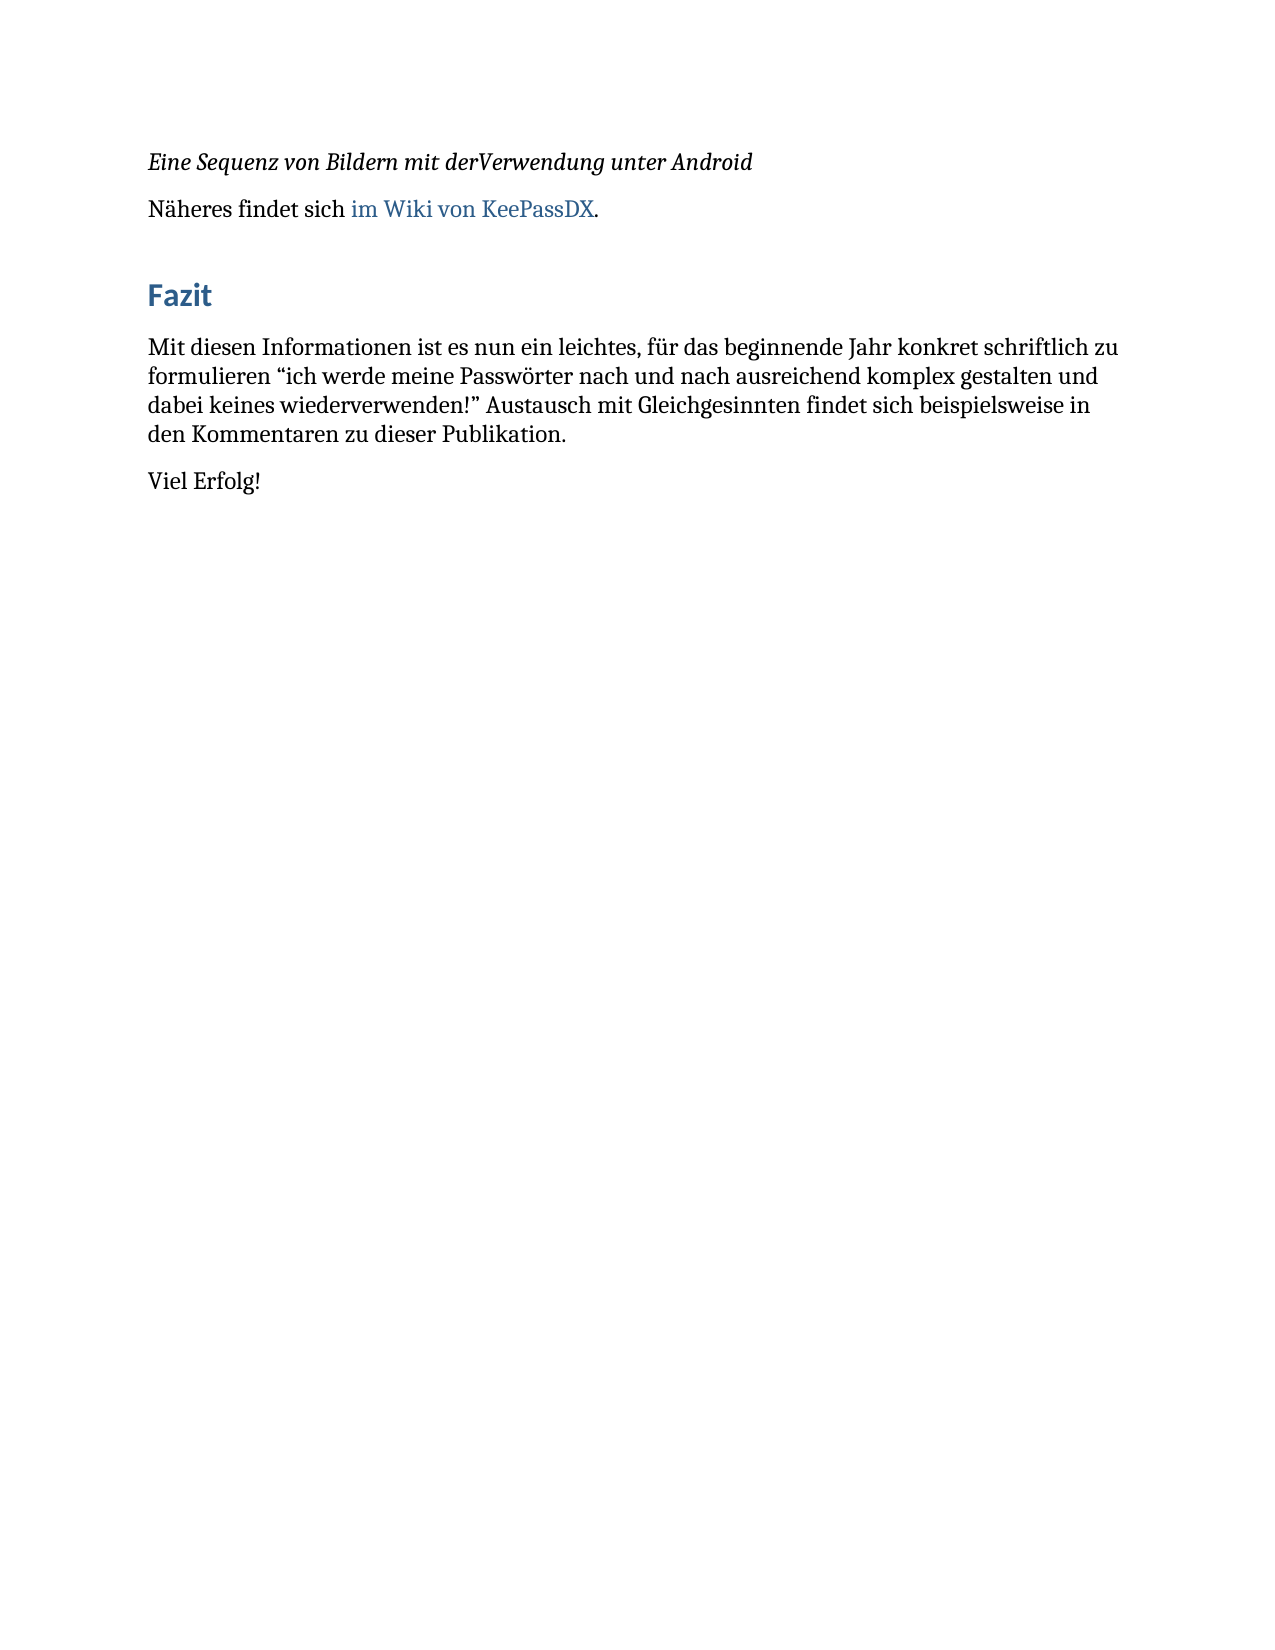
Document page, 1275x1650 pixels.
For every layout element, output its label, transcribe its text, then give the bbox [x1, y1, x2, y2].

text Viel Erfolg! [148, 467, 1127, 496]
subtitle Fazit [148, 274, 1127, 314]
text Eine Sequenz von Bildern mit derVerwendung unter Android [148, 148, 1127, 176]
text Mit diesen Informationen ist es nun ein leichtes, für das beginnende Jahr konkret schriftlich zu formulieren “ich werde meine Passwörter nach und nach ausreichend komplex gestalten und dabei keines wiederverwenden!” Austausch mit Gleichgesinnten findet sich beispielsweise in den Kommentaren zu dieser Publikation. [148, 333, 1127, 448]
text Näheres findet sich im Wiki von KeePassDX. [148, 195, 1127, 224]
